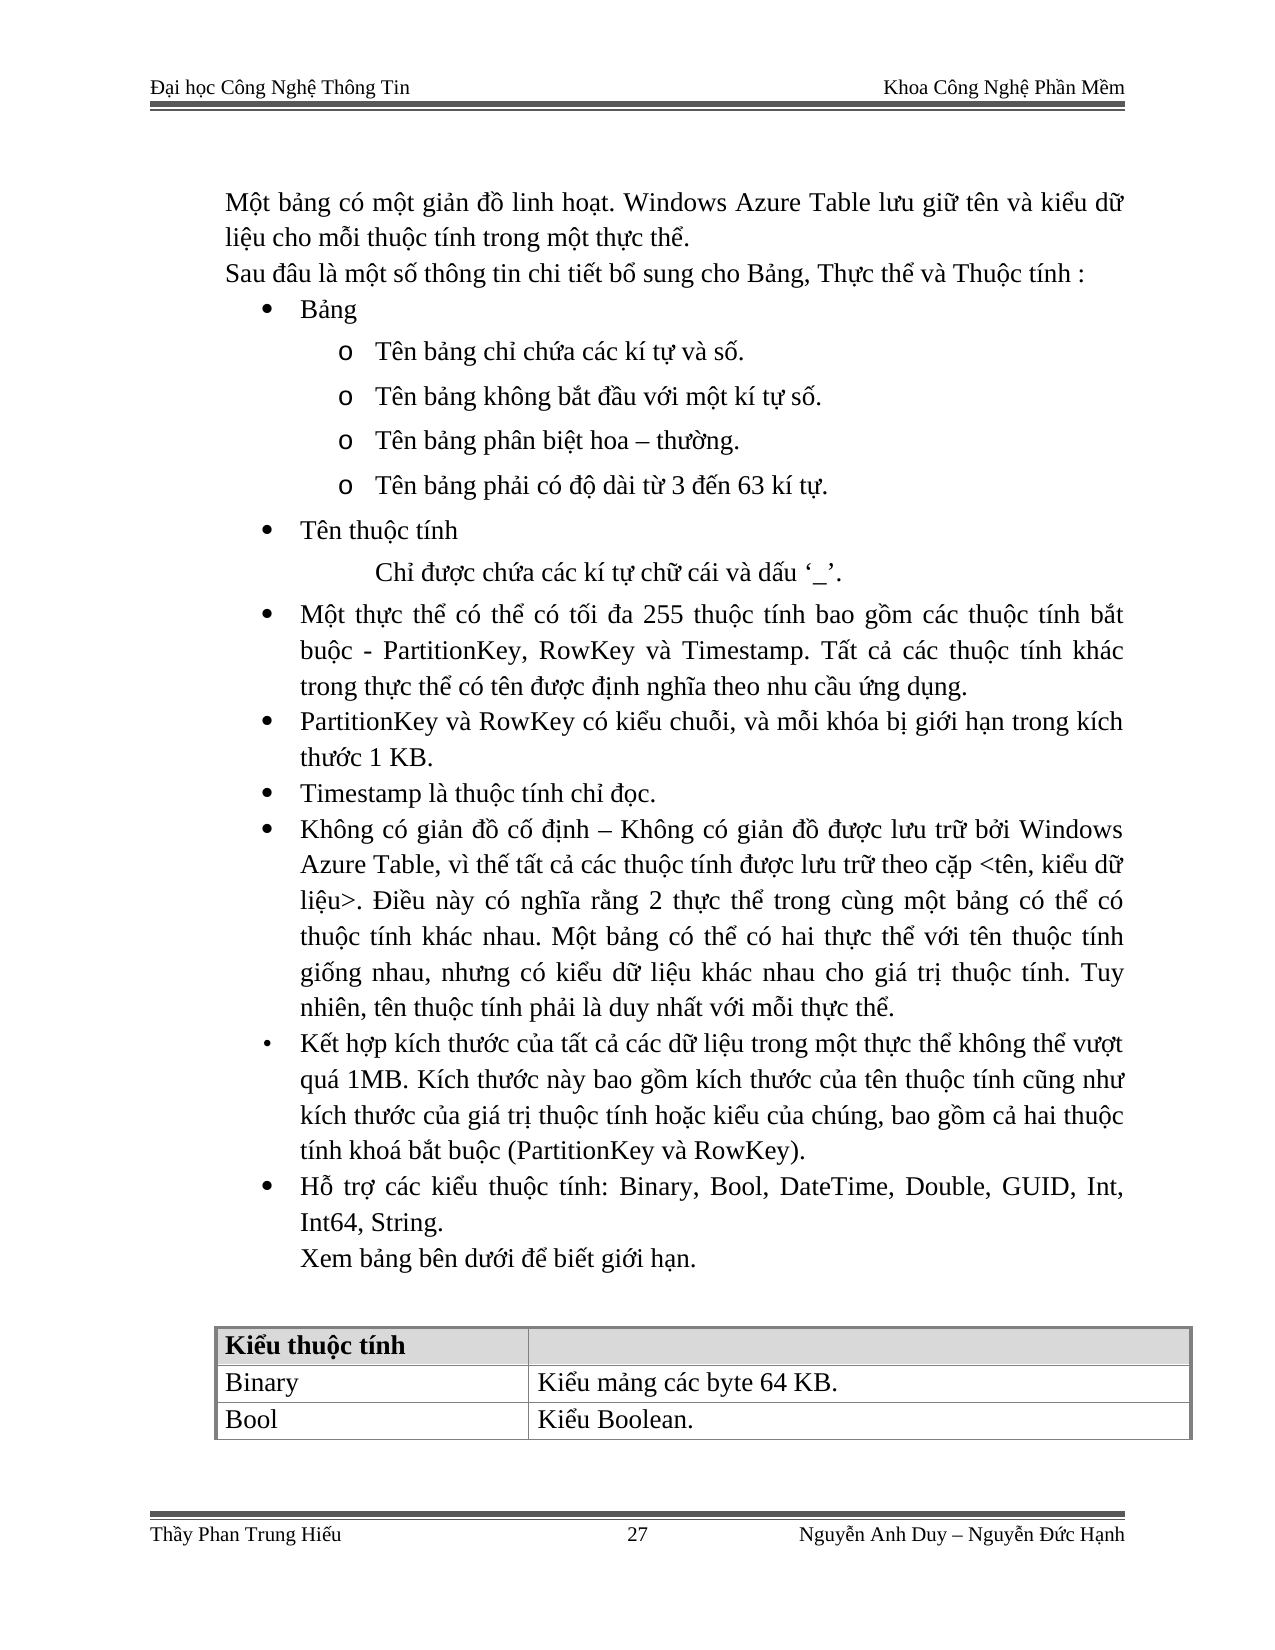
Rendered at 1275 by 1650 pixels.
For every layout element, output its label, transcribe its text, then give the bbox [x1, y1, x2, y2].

list Tên bảng phải có độ dài từ 3 đến 63 kí tự. [337, 469, 1125, 503]
list Chỉ được chứa các kí tự chữ cái và dấu ‘_’. [337, 556, 1125, 587]
list Timestamp là thuộc tính chỉ đọc. [262, 777, 1125, 808]
table_cell Bool [218, 1403, 528, 1438]
list Tên thuộc tính [262, 514, 1125, 545]
list Bảng [262, 293, 1125, 324]
table_header [529, 1329, 1189, 1364]
table_cell Binary [218, 1366, 528, 1402]
list Một thực thể có thể có tối đa 255 thuộc tính bao gồm các thuộc tính bắt buộc - PartitionKey, RowKey và Timestamp. Tất cả các thuộc tính khác trong thực thể có tên được định nghĩa theo nhu cầu ứng dụng. [262, 598, 1125, 701]
table_header Kiểu thuộc tính [218, 1329, 528, 1364]
list Tên bảng phân biệt hoa – thường. [337, 424, 1125, 458]
table_cell Kiểu mảng các byte 64 KB. [529, 1366, 1189, 1402]
table_cell Kiểu Boolean. [529, 1403, 1189, 1438]
text • Kết hợp kích thước của tất cả các dữ liệu trong một thực thể không thể vượt quá 1MB. Kích thước này bao gồm kích thước của tên thuộc tính cũng như kích thước của giá trị thuộc tính hoặc kiểu của chúng, bao gồm cả hai thuộc tính khoá bắt buộc (PartitionKey và RowKey). [262, 1027, 1125, 1166]
list Không có giản đồ cố định – Không có giản đồ được lưu trữ bởi Windows Azure Table, vì thế tất cả các thuộc tính được lưu trữ theo cặp <tên, kiểu dữ liệu>. Điều này có nghĩa rằng 2 thực thể trong cùng một bảng có thể có thuộc tính khác nhau. Một bảng có thể có hai thực thể với tên thuộc tính giống nhau, nhưng có kiểu dữ liệu khác nhau cho giá trị thuộc tính. Tuy nhiên, tên thuộc tính phải là duy nhất với mỗi thực thể. [262, 813, 1125, 1023]
text Một bảng có một giản đồ linh hoạt. Windows Azure Table lưu giữ tên và kiểu dữ liệu cho mỗi thuộc tính trong một thực thể. [225, 186, 1125, 253]
list Tên bảng không bắt đầu với một kí tự số. [337, 380, 1125, 413]
list Xem bảng bên dưới để biết giới hạn. [300, 1242, 1125, 1273]
list Hỗ trợ các kiểu thuộc tính: Binary, Bool, DateTime, Double, GUID, Int, Int64, String. [262, 1170, 1125, 1237]
list Tên bảng chỉ chứa các kí tự và số. [337, 335, 1125, 368]
list PartitionKey và RowKey có kiểu chuỗi, và mỗi khóa bị giới hạn trong kích thước 1 KB. [262, 705, 1125, 772]
text Sau đâu là một số thông tin chi tiết bổ sung cho Bảng, Thực thể và Thuộc tính : [225, 257, 1125, 288]
